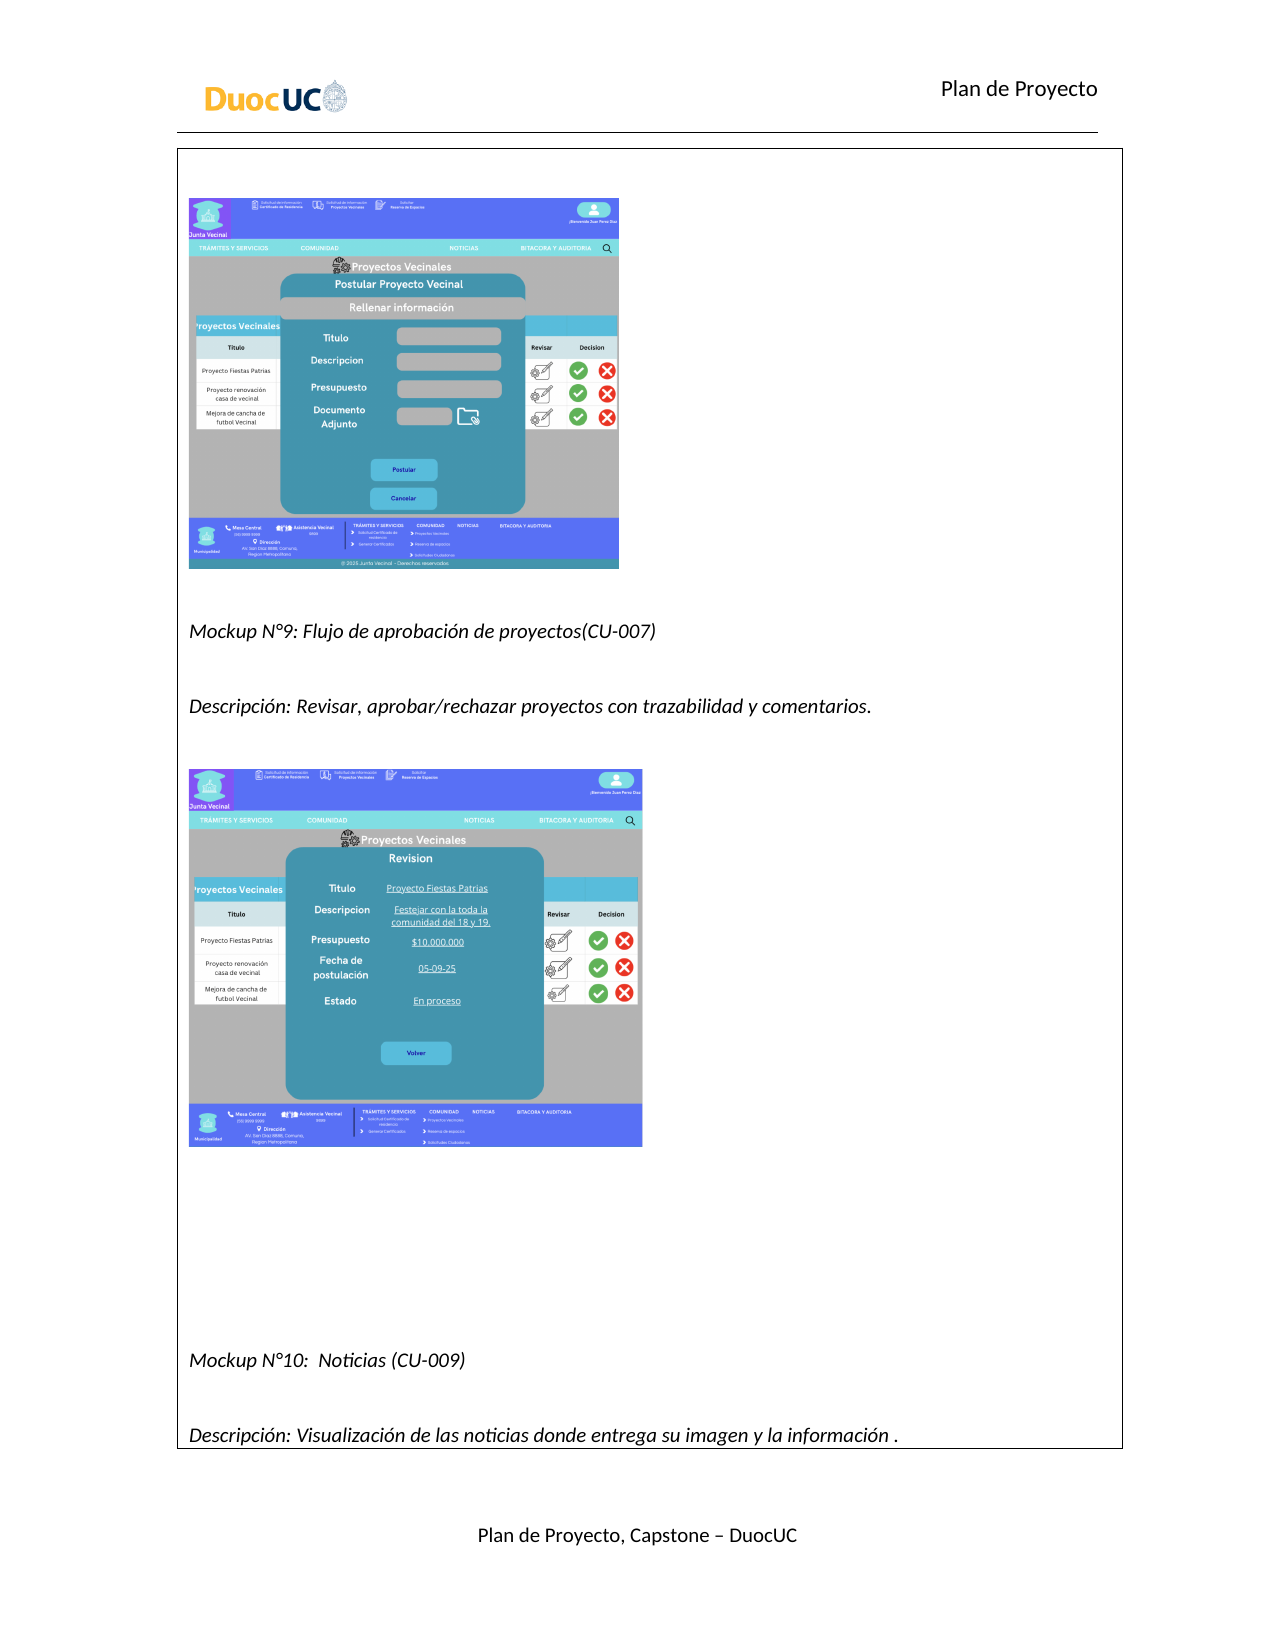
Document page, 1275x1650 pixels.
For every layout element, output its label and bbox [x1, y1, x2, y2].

picture [188, 198, 619, 569]
picture [198, 76, 352, 115]
table_header [178, 149, 1122, 1448]
picture [188, 769, 643, 1147]
